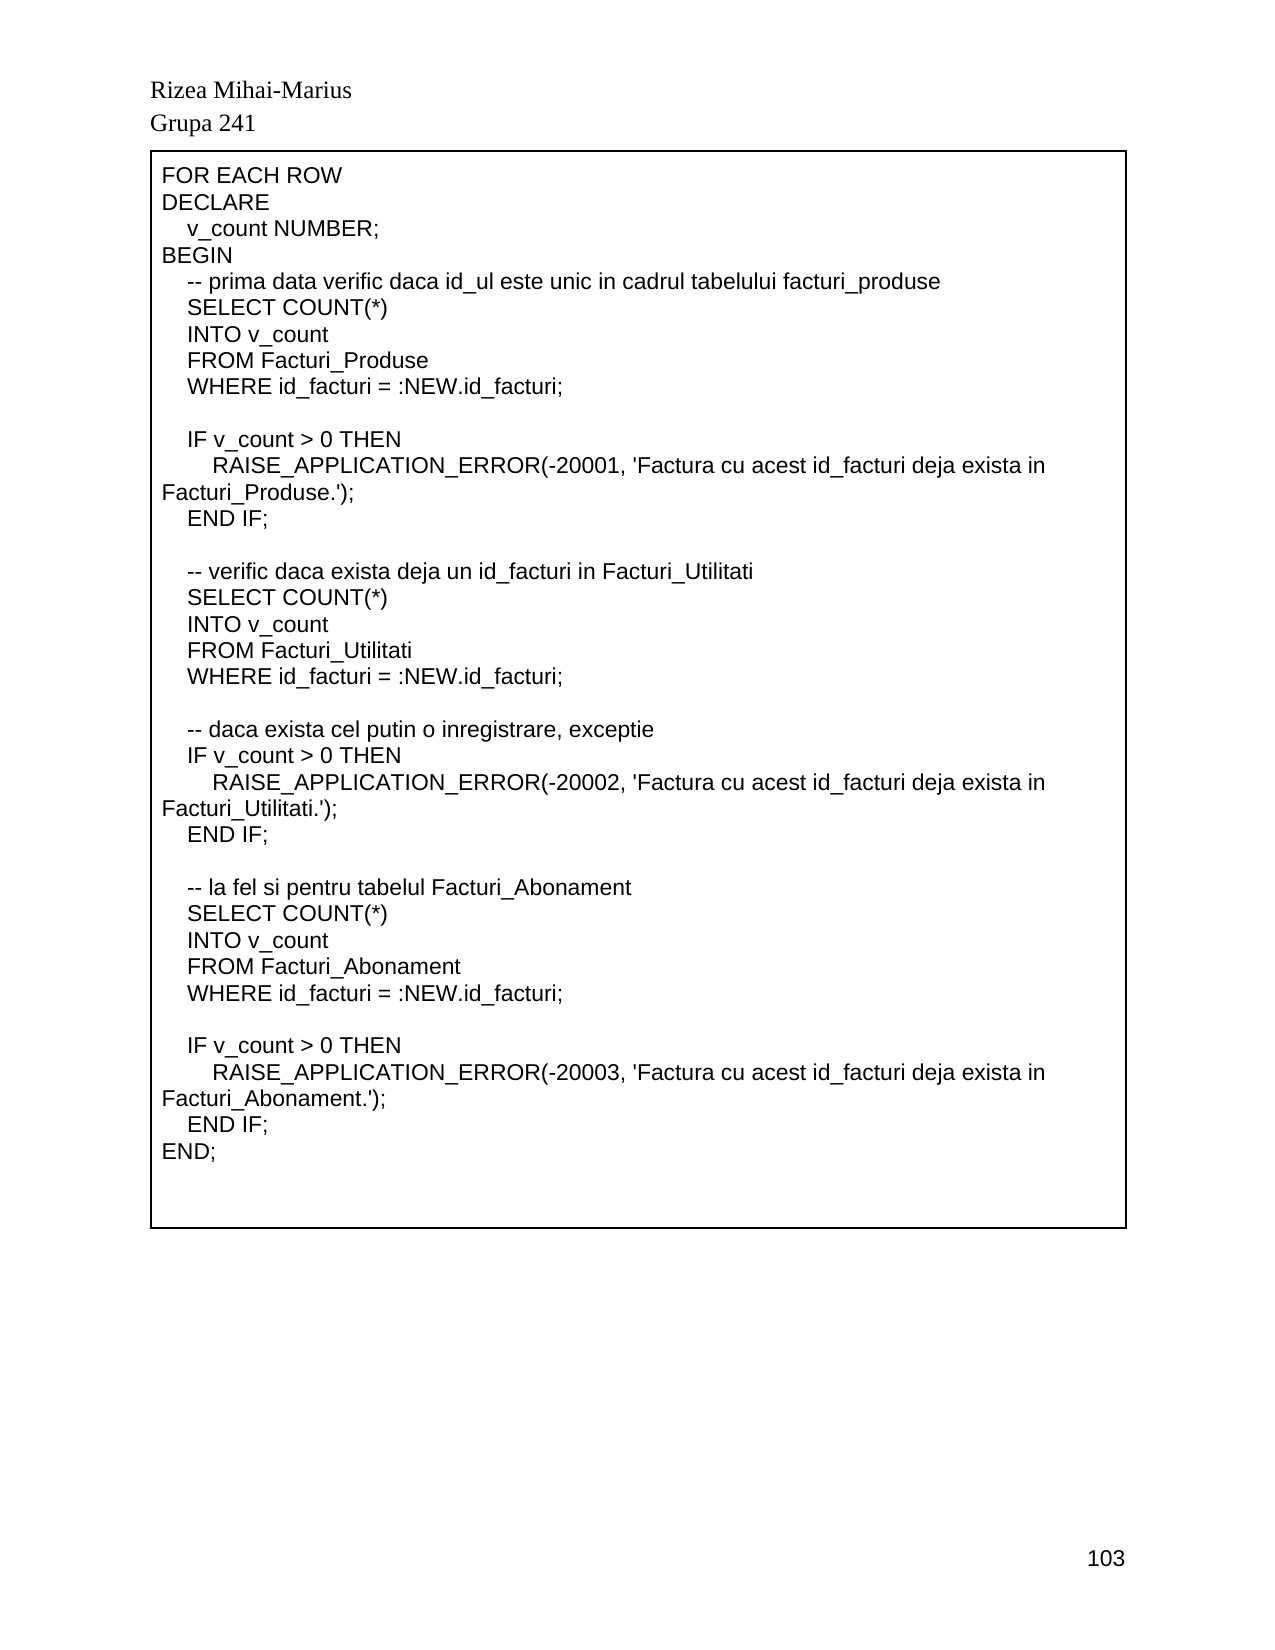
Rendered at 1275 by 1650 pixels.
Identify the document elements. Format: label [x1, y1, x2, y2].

table_header [152, 152, 1125, 1227]
